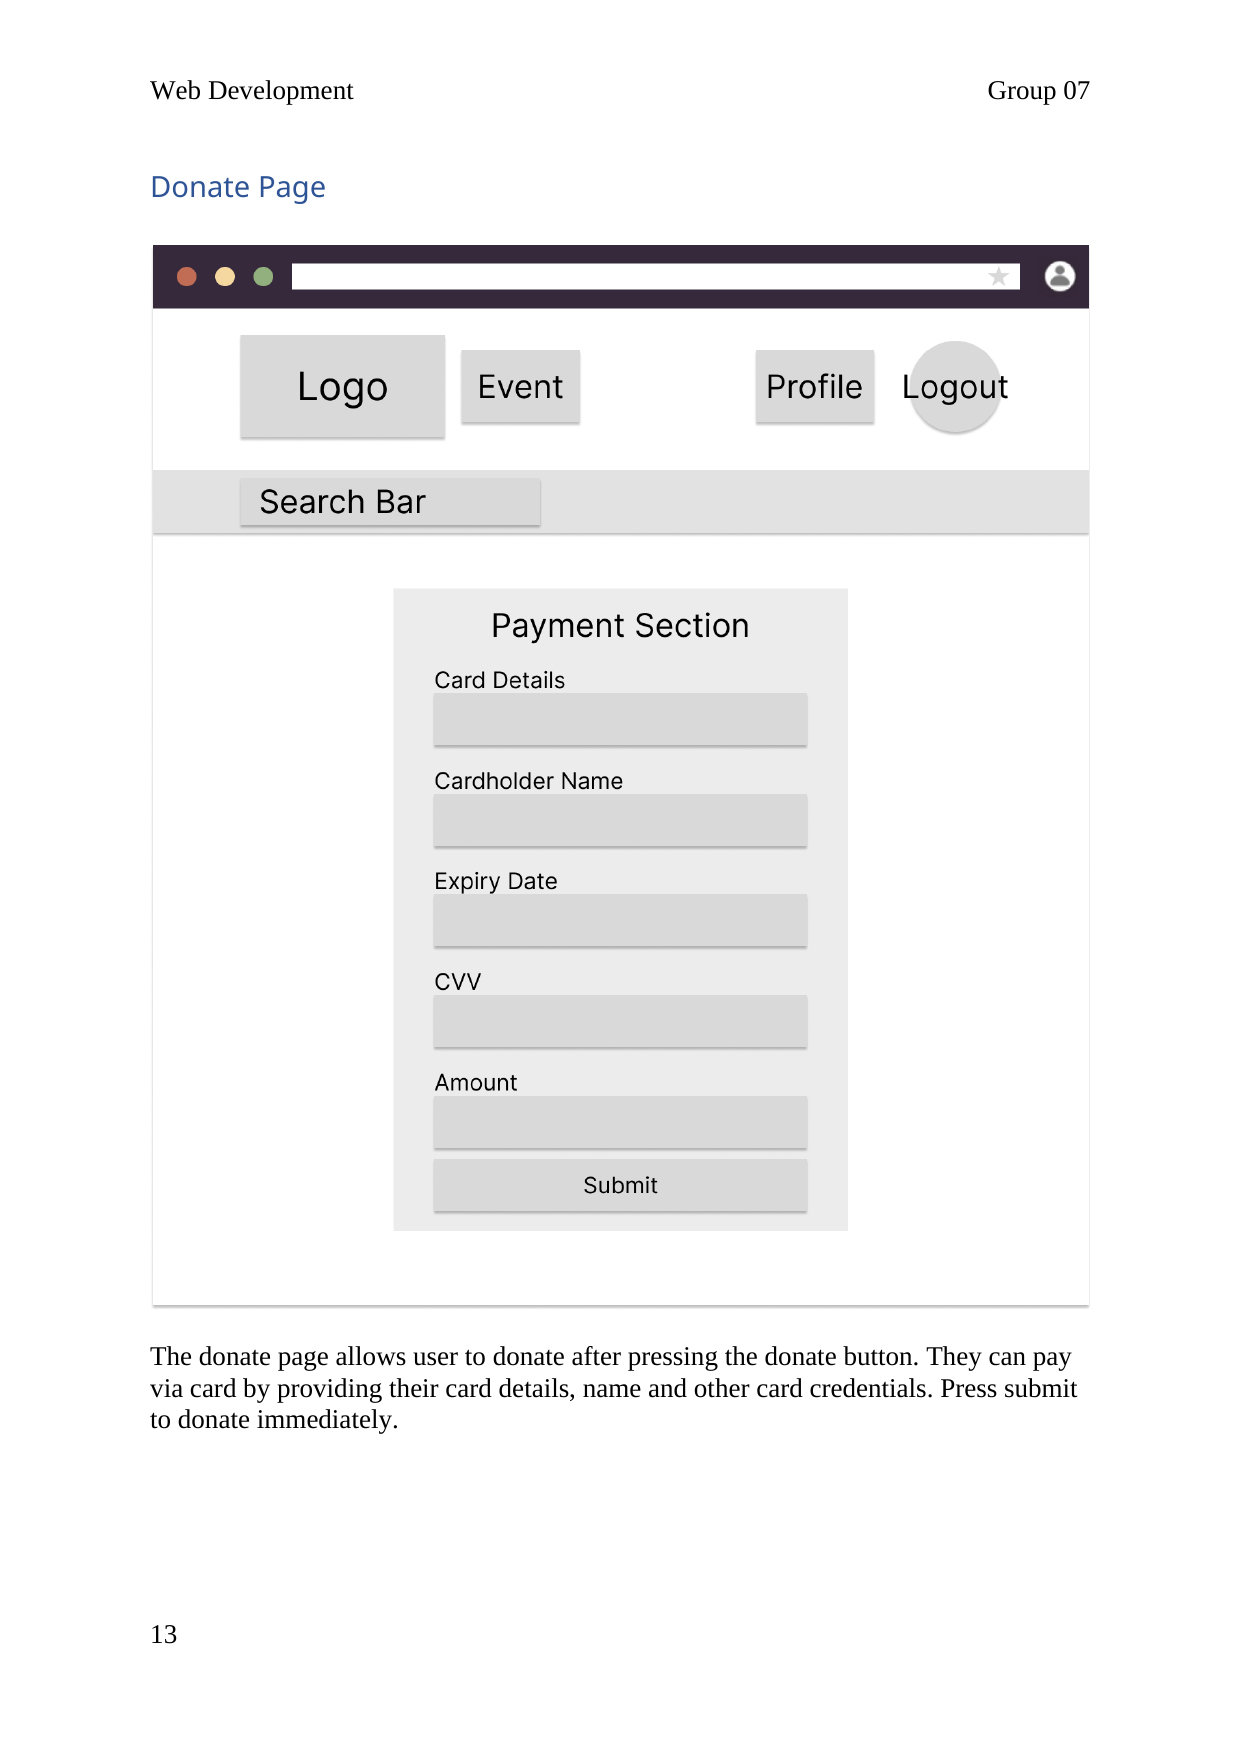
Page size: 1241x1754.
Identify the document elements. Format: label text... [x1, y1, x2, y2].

subtitle Donate Page [150, 167, 1090, 206]
text The donate page allows user to donate after pressing the donate button. They can pay via card by providing their card details, name and other card credentials. Press submit to donate immediately. [150, 1341, 1090, 1434]
picture [150, 245, 1091, 1310]
